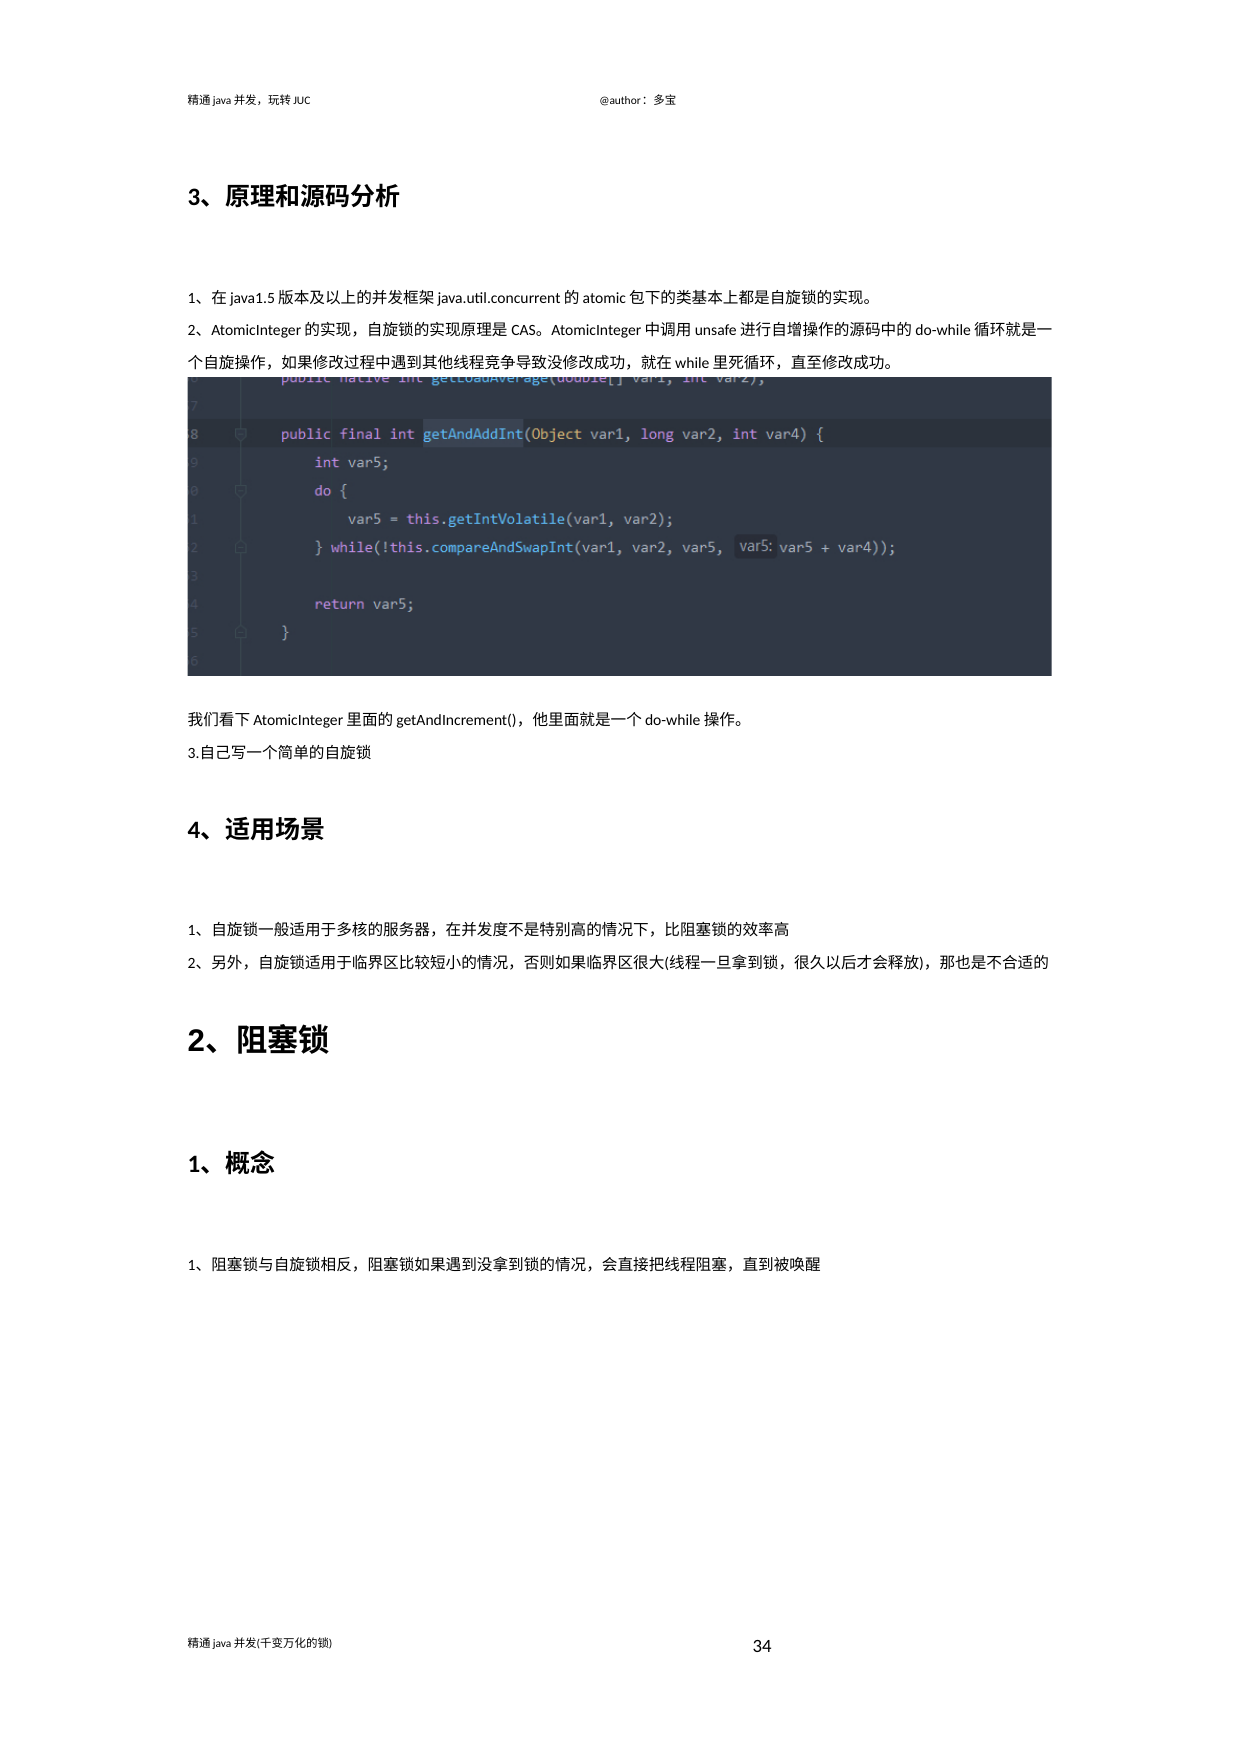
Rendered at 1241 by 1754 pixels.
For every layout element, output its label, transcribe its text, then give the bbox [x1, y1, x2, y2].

subtitle 阻塞锁 [187, 1005, 1053, 1070]
list AtomicInteger的实现，自旋锁的实现原理是CAS。AtomicInteger中调用unsafe进行自增操作的源码中的do-while循环就是一个自旋操作，如果修改过程中遇到其他线程竞争导致没修改成功，就在while里死循环，直至修改成功。 [187, 313, 1053, 378]
subtitle 适用场景 [187, 795, 1053, 860]
list 我们看下AtomicInteger里面的getAndIncrement()，他里面就是一个do-while操作。 [187, 703, 1053, 735]
subtitle 原理和源码分析 [187, 162, 1053, 227]
list 另外，自旋锁适用于临界区比较短小的情况，否则如果临界区很大(线程一旦拿到锁，很久以后才会释放)，那也是不合适的 [187, 945, 1053, 978]
list 在java1.5版本及以上的并发框架java.util.concurrent的atomic包下的类基本上都是自旋锁的实现。 [187, 280, 1053, 313]
subtitle 概念 [187, 1129, 1053, 1194]
list 1、阻塞锁与自旋锁相反，阻塞锁如果遇到没拿到锁的情况，会直接把线程阻塞，直到被唤醒 [187, 1248, 1053, 1280]
list 自旋锁一般适用于多核的服务器，在并发度不是特别高的情况下，比阻塞锁的效率高 [187, 913, 1053, 945]
list 3.自己写一个简单的自旋锁 [187, 735, 1053, 768]
picture [187, 377, 1052, 676]
